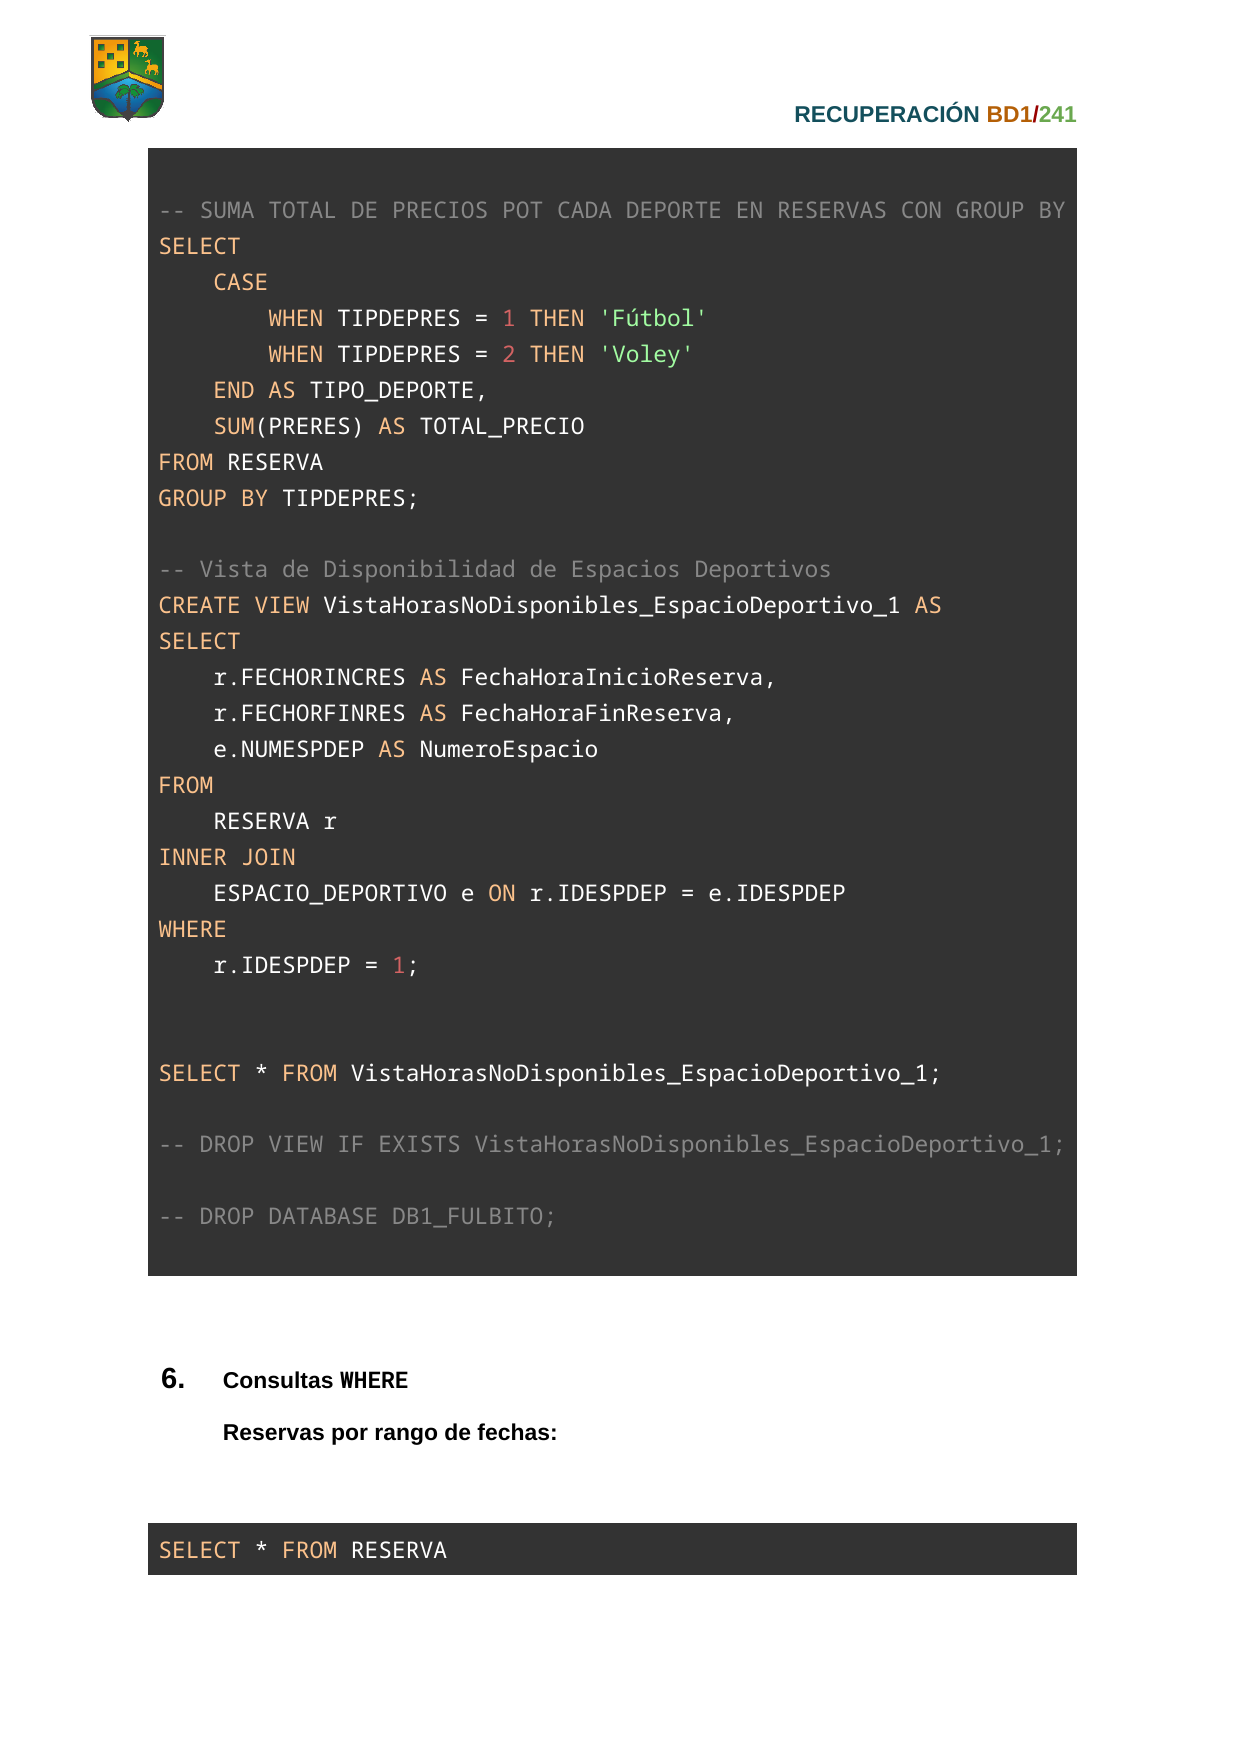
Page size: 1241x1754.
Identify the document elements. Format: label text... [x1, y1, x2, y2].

picture [78, 31, 175, 127]
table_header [148, 148, 1077, 1276]
text Reservas por rango de fechas: [148, 1419, 1077, 1498]
subtitle Consultas WHERE [185, 1361, 1077, 1394]
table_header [148, 1523, 1077, 1575]
